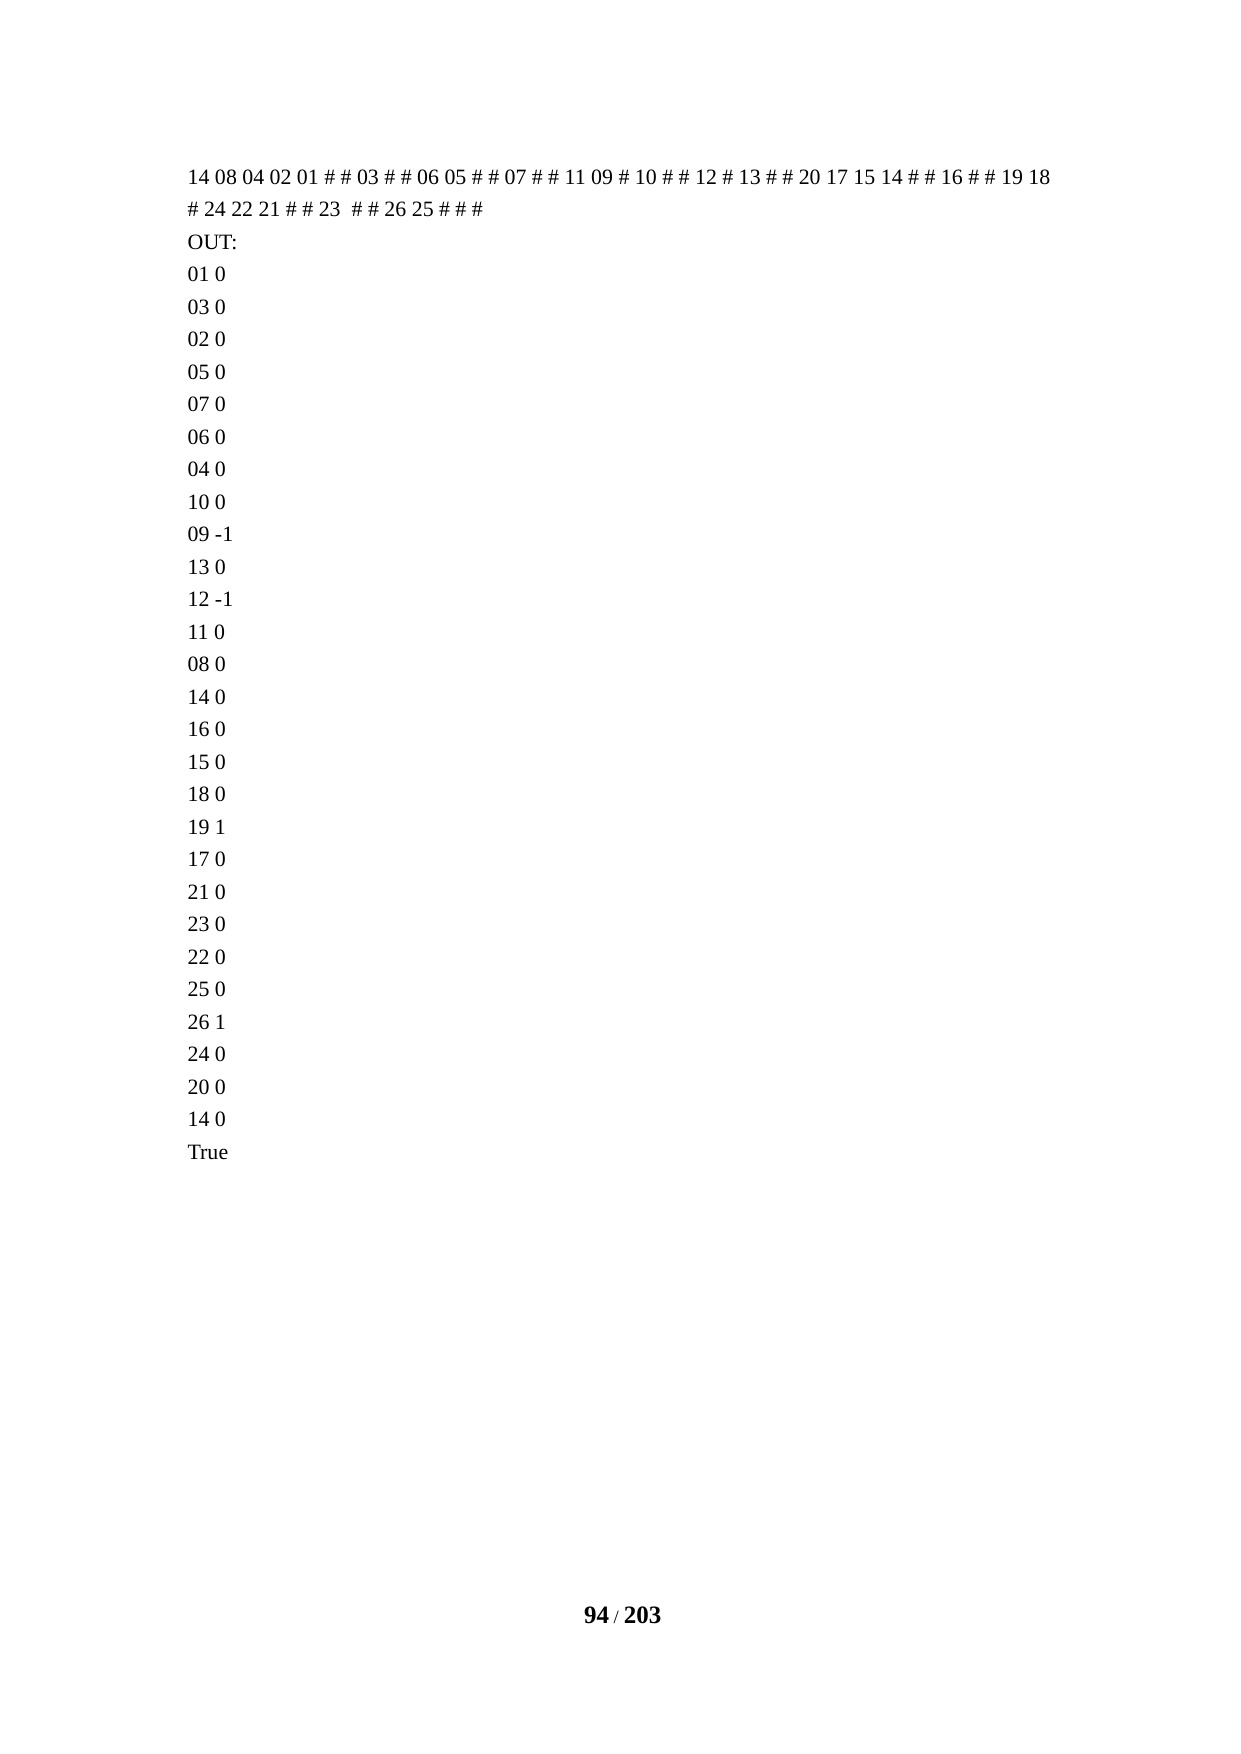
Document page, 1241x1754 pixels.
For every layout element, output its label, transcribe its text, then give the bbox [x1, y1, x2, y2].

text 23 0 [187, 908, 1053, 940]
text 09 -1 [187, 518, 1053, 550]
text 16 0 [187, 713, 1053, 745]
text 01 0 [187, 258, 1053, 290]
text 06 0 [187, 420, 1053, 453]
text 02 0 [187, 323, 1053, 355]
text 05 0 [187, 355, 1053, 388]
text 18 0 [187, 778, 1053, 810]
text 20 0 [187, 1070, 1053, 1103]
text 14 0 [187, 1103, 1053, 1135]
text 11 0 [187, 615, 1053, 648]
text 07 0 [187, 388, 1053, 420]
text 08 0 [187, 648, 1053, 680]
text 14 08 04 02 01 # # 03 # # 06 05 # # 07 # # 11 09 # 10 # # 12 # 13 # # 20 17 15 14 # # 16 # # 19 18 # 24 22 21 # # 23 # # 26 25 # # # [187, 160, 1053, 225]
text 25 0 [187, 973, 1053, 1005]
text 04 0 [187, 453, 1053, 485]
text OUT: [187, 225, 1053, 258]
text 22 0 [187, 940, 1053, 973]
text 03 0 [187, 290, 1053, 323]
text 10 0 [187, 485, 1053, 518]
text 13 0 [187, 550, 1053, 583]
text 17 0 [187, 843, 1053, 875]
text 21 0 [187, 875, 1053, 908]
text 24 0 [187, 1038, 1053, 1070]
text 19 1 [187, 810, 1053, 843]
text True [187, 1135, 1053, 1168]
text 12 -1 [187, 583, 1053, 615]
text 15 0 [187, 745, 1053, 778]
text 26 1 [187, 1005, 1053, 1038]
text 14 0 [187, 680, 1053, 713]
